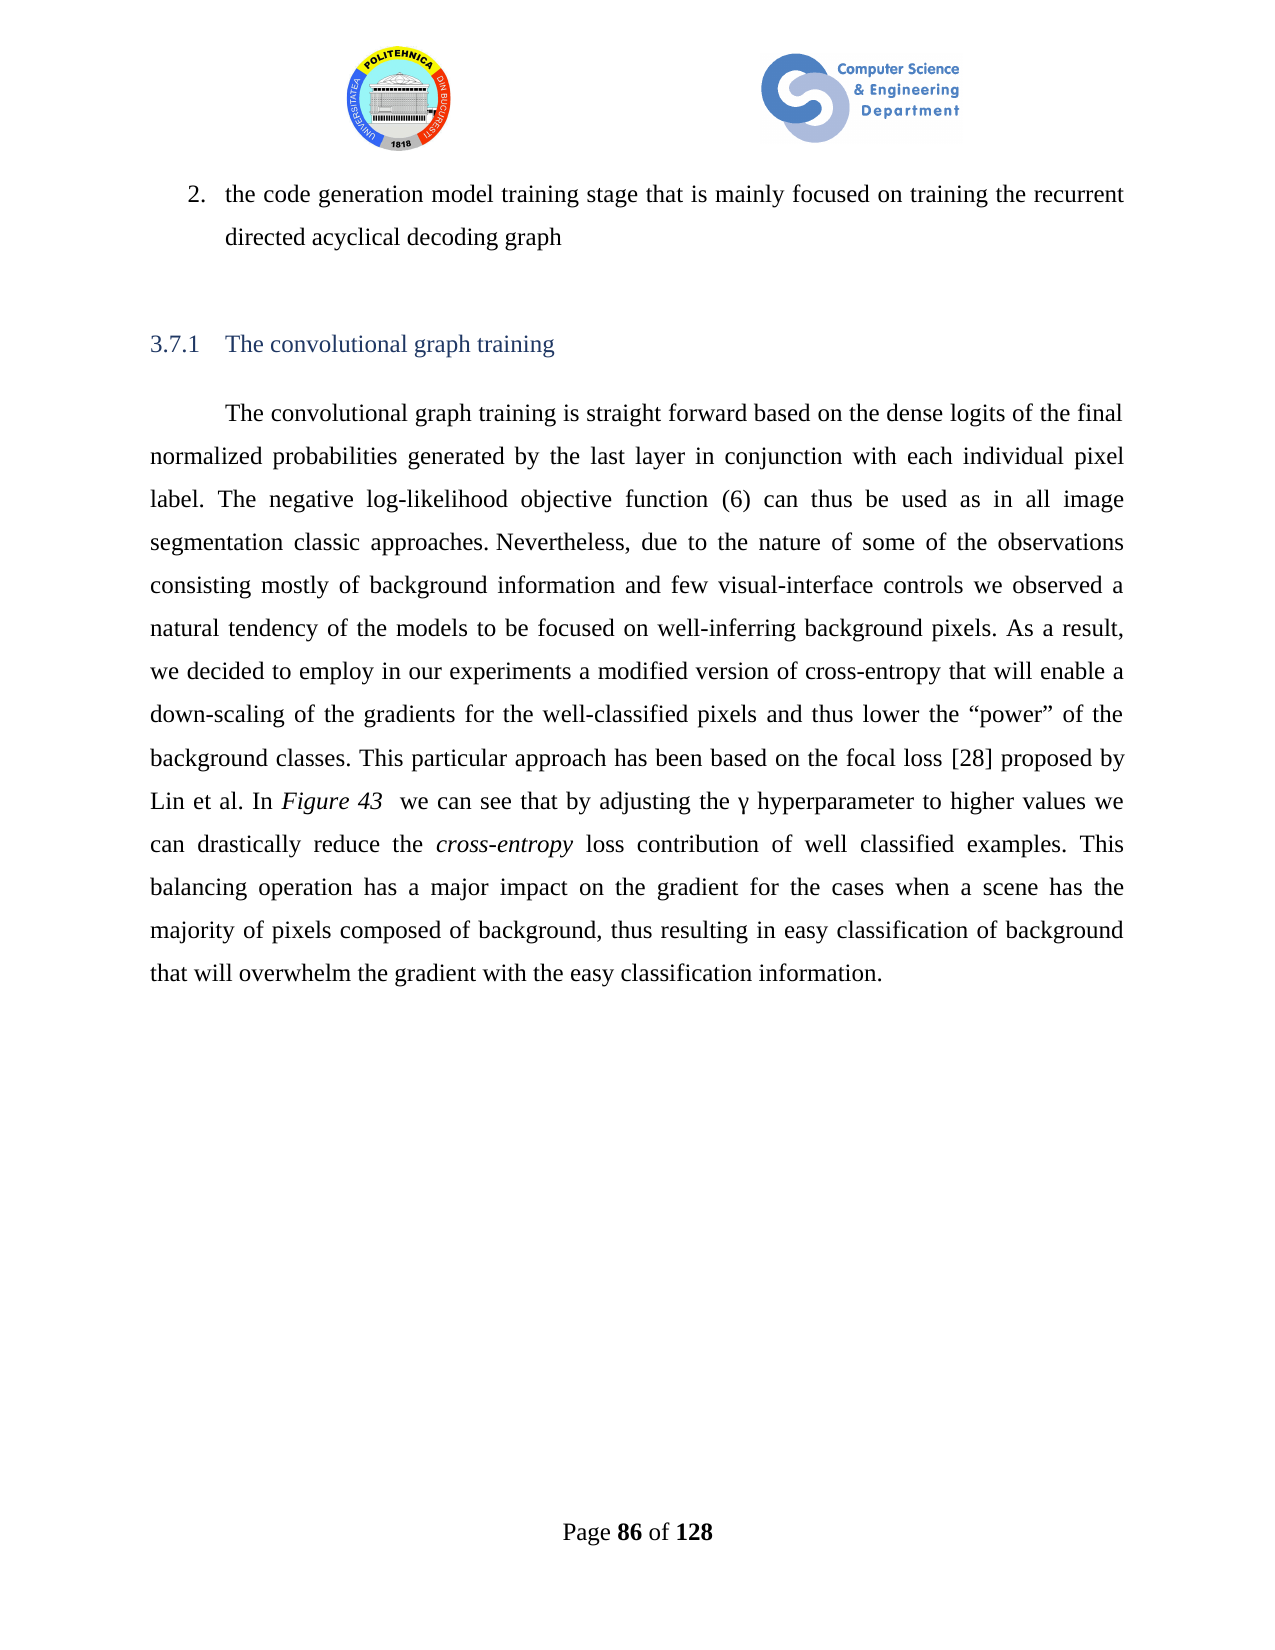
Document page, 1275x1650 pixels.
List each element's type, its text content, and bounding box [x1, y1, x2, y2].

text The convolutional graph training is straight forward based on the dense logits of the final normalized probabilities generated by the last layer in conjunction with each individual pixel label. The negative log-likelihood objective function (6) can thus be used as in all image segmentation classic approaches. Nevertheless, due to the nature of some of the observations consisting mostly of background information and few visual-interface controls we observed a natural tendency of the models to be focused on well-inferring background pixels. As a result, we decided to employ in our experiments a modified version of cross-entropy that will enable a down-scaling of the gradients for the well-classified pixels and thus lower the “power” of the background classes. This particular approach has been based on the focal loss proposed by Lin et al. In Figure 39 we can see that by adjusting the γ hyperparameter to higher values we can drastically reduce the cross-entropy loss contribution of well classified examples. This balancing operation has a major impact on the gradient for the cases when a scene has the majority of pixels composed of background, thus resulting in easy classification of background that will overwhelm the gradient with the easy classification information. [150, 398, 1125, 987]
picture [760, 53, 963, 144]
list the code generation model training stage that is mainly focused on training the recurrent directed acyclical decoding graph [187, 179, 1125, 251]
picture [346, 46, 451, 151]
subtitle The convolutional graph training [150, 329, 1125, 358]
